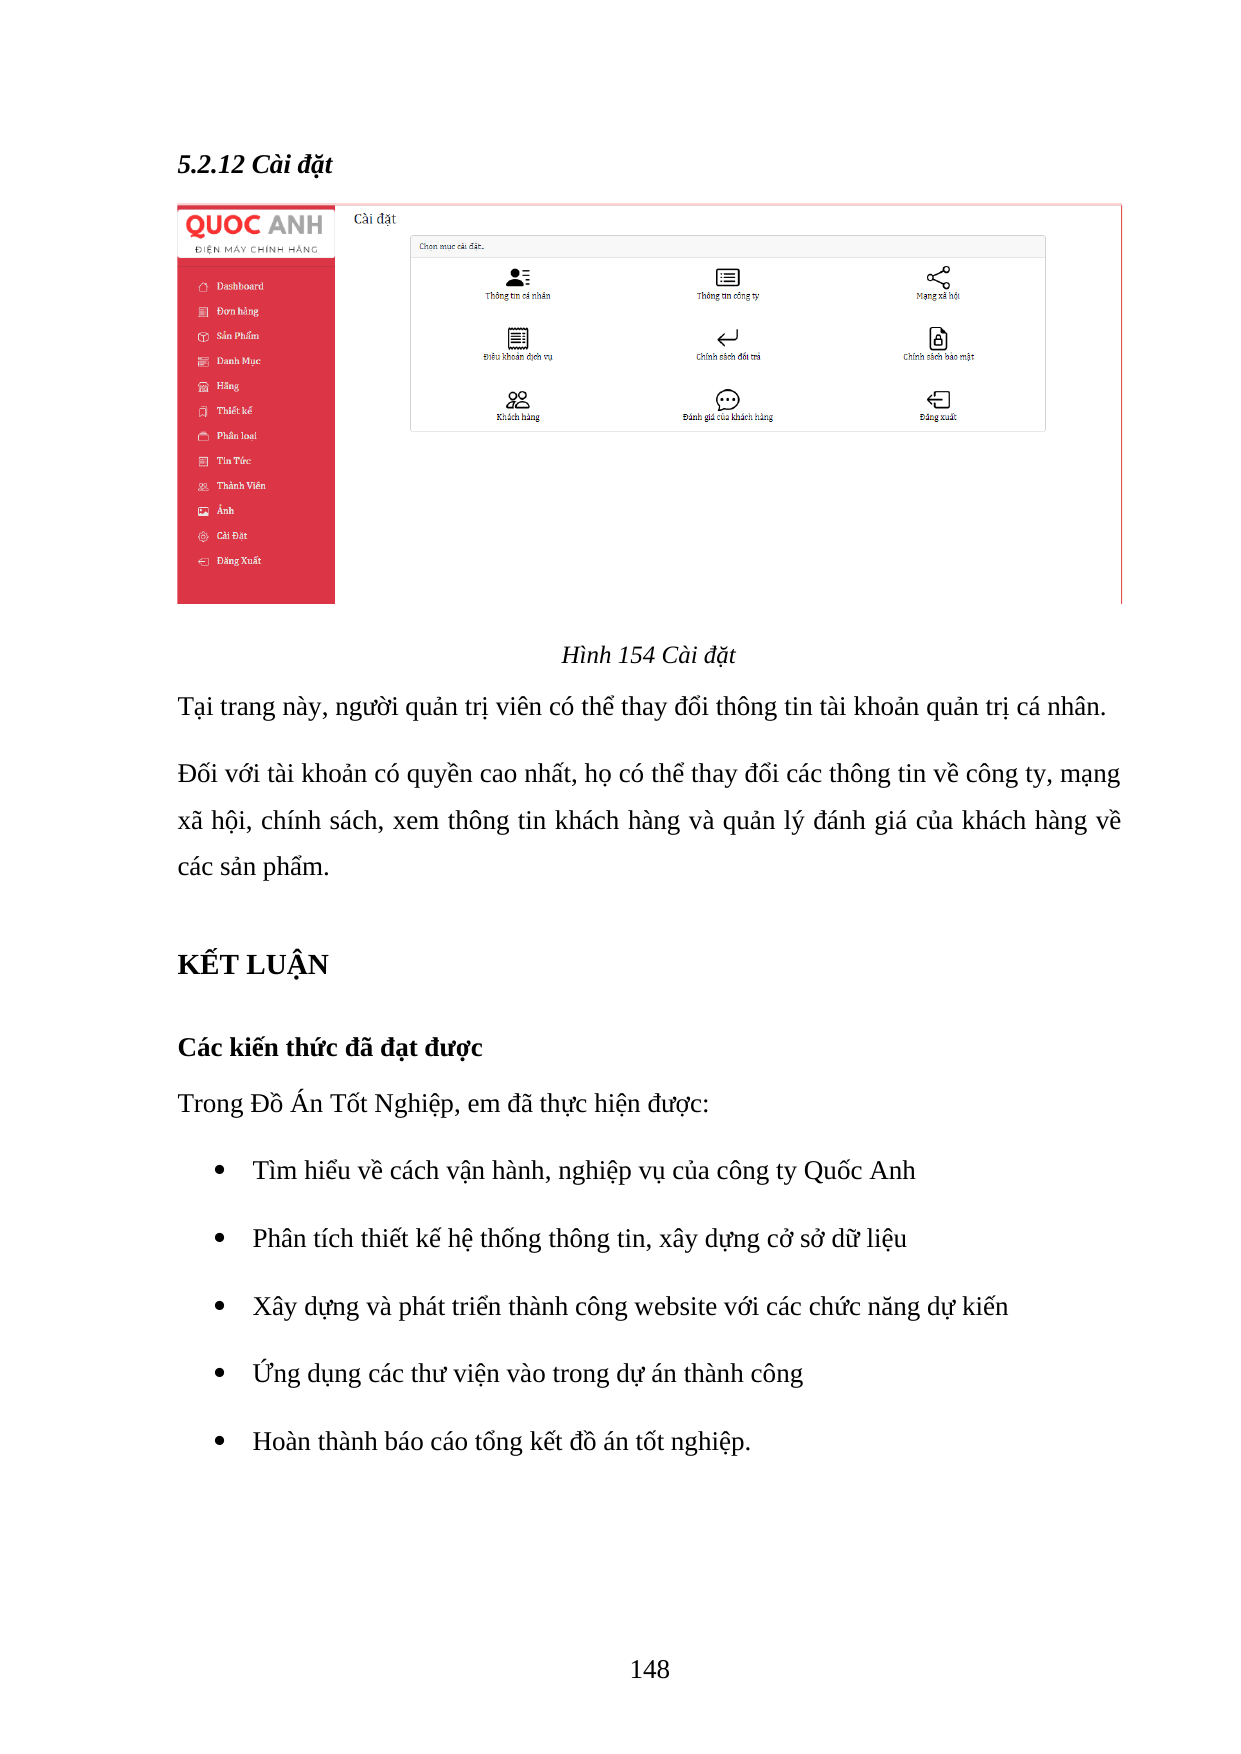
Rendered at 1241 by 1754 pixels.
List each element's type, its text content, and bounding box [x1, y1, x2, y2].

text Đối với tài khoản có quyền cao nhất, họ có thể thay đổi các thông tin về công ty, mạng xã hội, chính sách, xem thông tin khách hàng và quản lý đánh giá của khách hàng về các sản phẩm. [177, 757, 1122, 882]
list Xây dựng và phát triển thành công website với các chức năng dự kiến [215, 1290, 1122, 1321]
text Trong Đồ Án Tốt Nghiệp, em đã thực hiện được: [177, 1087, 1122, 1118]
subtitle Cài đặt [177, 148, 1122, 179]
picture [177, 203, 1123, 604]
list Phân tích thiết kế hệ thống thông tin, xây dựng cở sở dữ liệu [215, 1222, 1122, 1253]
subtitle KẾT LUẬN [177, 947, 1122, 981]
text Hình 154 Cài đặt [177, 640, 1122, 669]
subtitle Các kiến thức đã đạt được [177, 1031, 1122, 1062]
list Ứng dụng các thư viện vào trong dự án thành công [215, 1357, 1122, 1389]
text Tại trang này, người quản trị viên có thể thay đổi thông tin tài khoản quản trị cá nhân. [177, 690, 1122, 721]
list Tìm hiểu về cách vận hành, nghiệp vụ của công ty Quốc Anh [215, 1154, 1122, 1186]
list Hoàn thành báo cáo tổng kết đồ án tốt nghiệp. [215, 1425, 1122, 1456]
